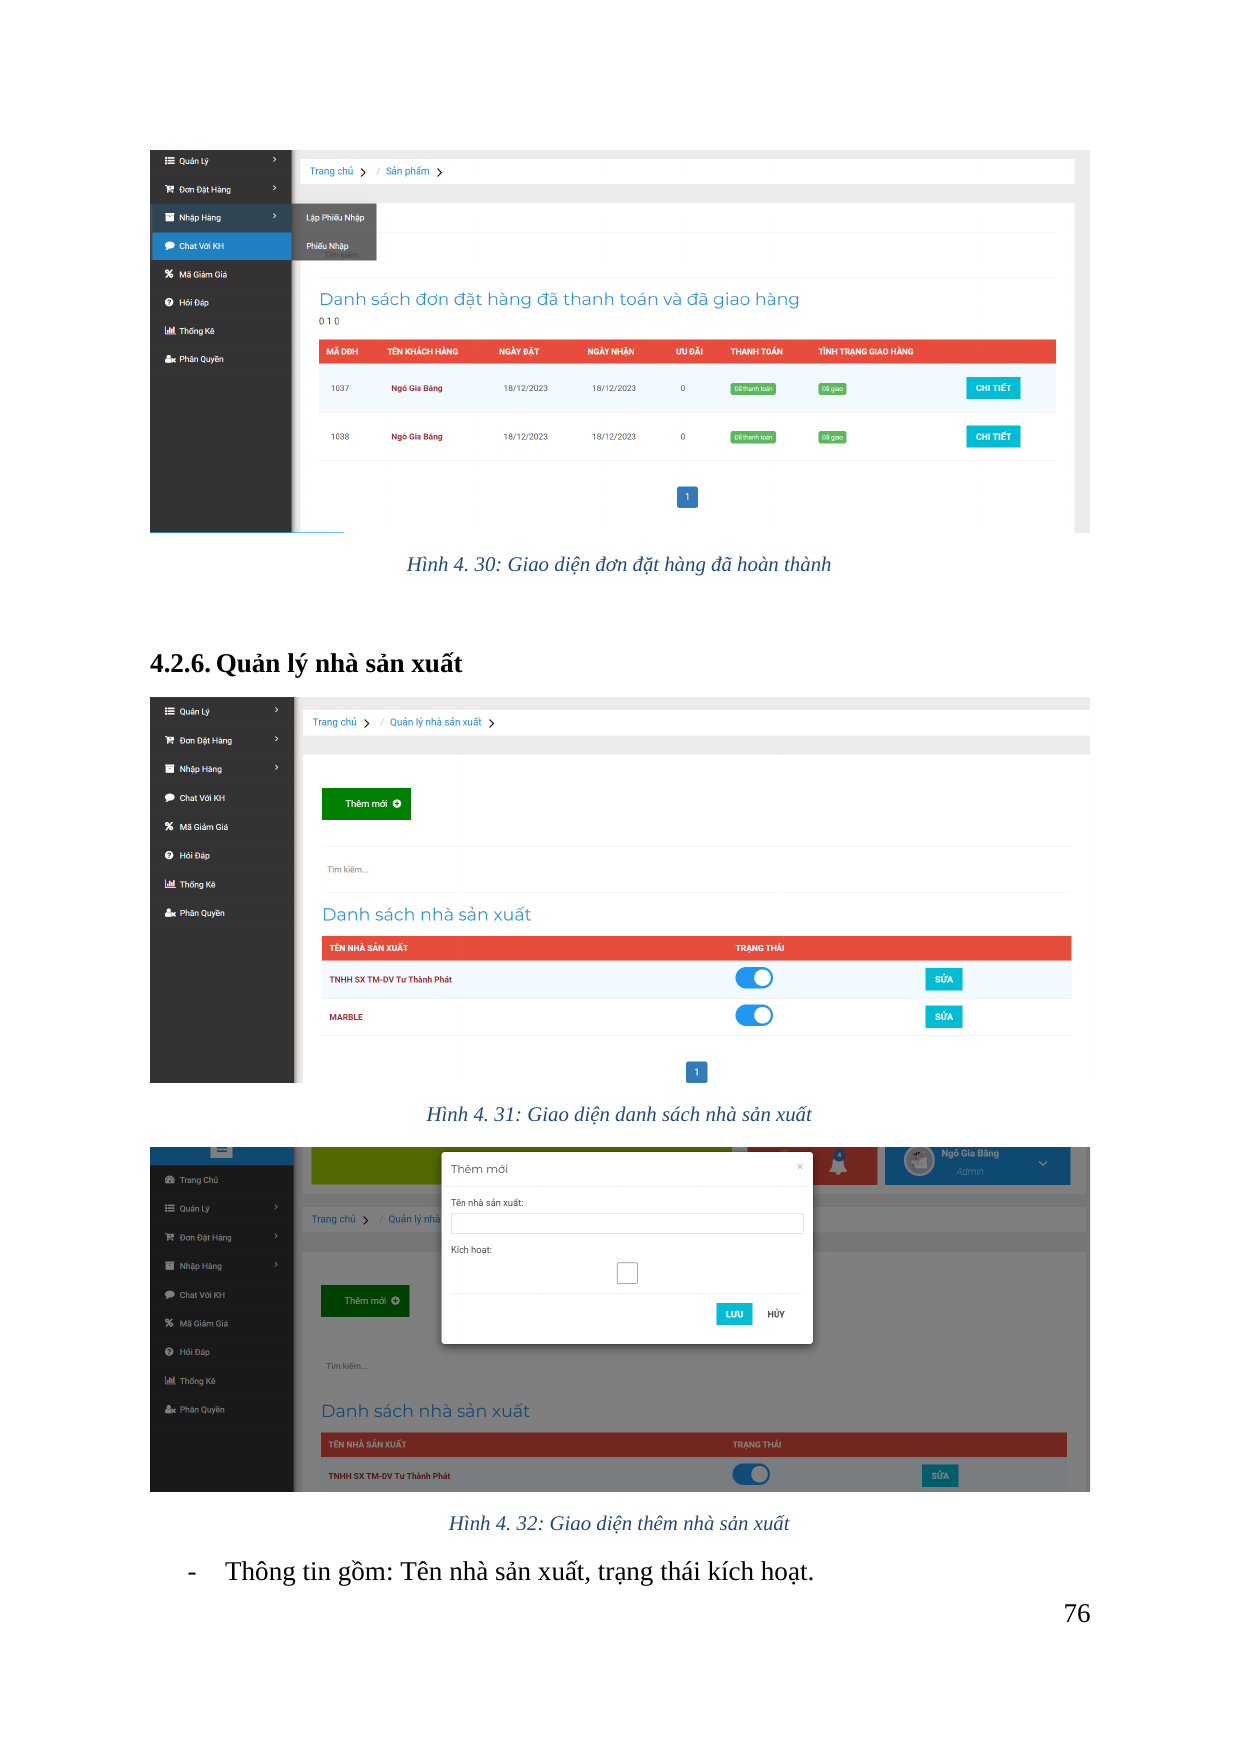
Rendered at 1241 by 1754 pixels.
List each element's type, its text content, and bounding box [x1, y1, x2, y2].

picture [150, 697, 1091, 1083]
list Quản lý nhà sản xuất [150, 647, 1090, 678]
picture [150, 150, 1091, 533]
list Thông tin gồm: Tên nhà sản xuất, trạng thái kích hoạt. [187, 1556, 1090, 1587]
picture [150, 1147, 1091, 1492]
